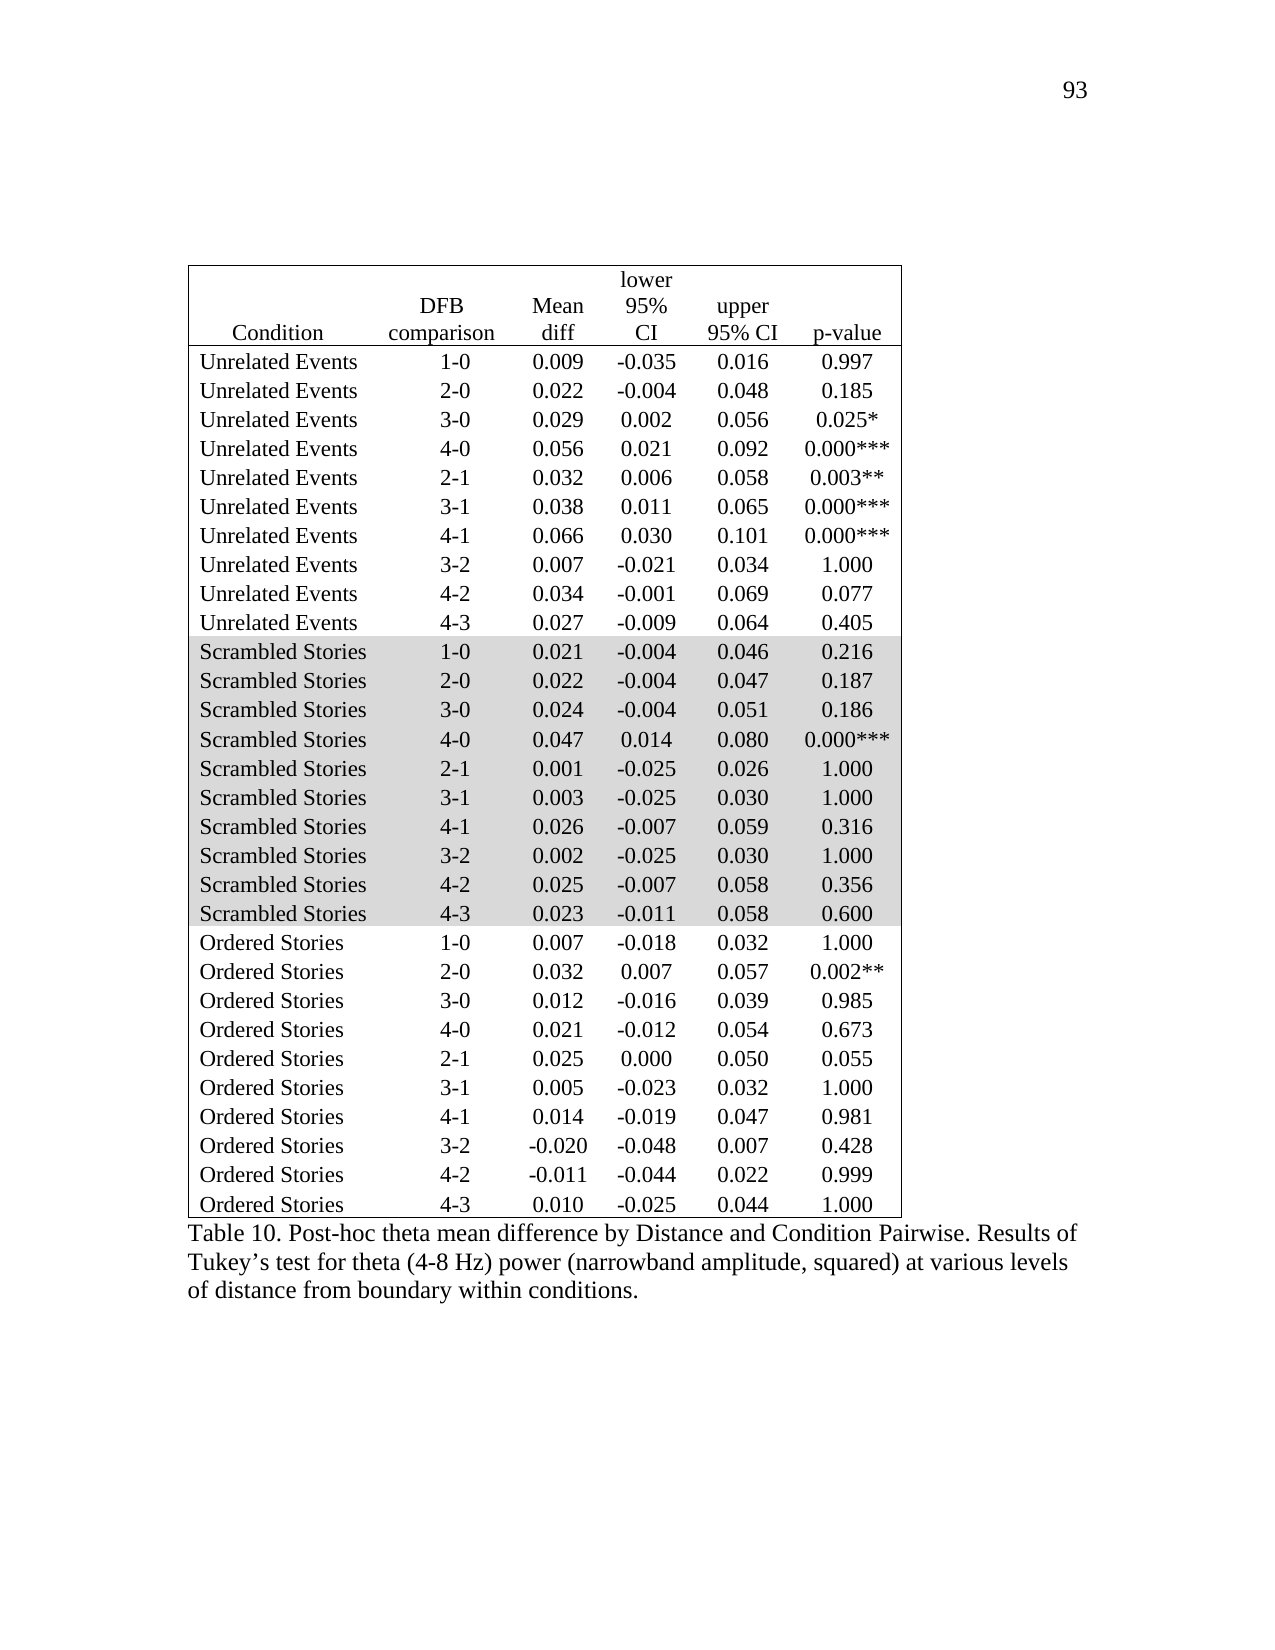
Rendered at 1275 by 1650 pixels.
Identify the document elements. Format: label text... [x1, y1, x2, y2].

table_cell 0.428 [793, 1130, 901, 1159]
table_cell 0.056 [693, 403, 793, 432]
table_cell 1.000 [793, 752, 901, 781]
table_cell 0.405 [793, 607, 901, 636]
table_cell Scrambled Stories [189, 694, 394, 723]
table_cell 3-2 [394, 839, 516, 868]
table_cell 4-0 [394, 1014, 516, 1043]
table_cell 3-2 [394, 549, 516, 578]
table_cell 0.038 [516, 490, 600, 519]
table_cell 0.027 [516, 607, 600, 636]
table_cell Ordered Stories [189, 955, 394, 984]
table_cell 0.981 [793, 1101, 901, 1130]
table_cell 0.048 [693, 374, 793, 403]
table_cell 0.021 [516, 1014, 600, 1043]
table_cell 0.014 [600, 723, 693, 752]
table_cell 0.051 [693, 694, 793, 723]
table_cell Scrambled Stories [189, 723, 394, 752]
table_cell 0.080 [693, 723, 793, 752]
table_cell 1.000 [793, 839, 901, 868]
table_cell Ordered Stories [189, 1072, 394, 1101]
table_cell 0.600 [793, 897, 901, 926]
table_cell 0.032 [516, 955, 600, 984]
table_cell 4-1 [394, 520, 516, 548]
table_header lower 95% CI [600, 266, 693, 345]
table_cell -0.020 [516, 1130, 600, 1159]
table_cell 0.011 [600, 490, 693, 519]
table_cell 3-2 [394, 1130, 516, 1159]
table_cell Unrelated Events [189, 403, 394, 432]
table_cell 0.021 [516, 636, 600, 665]
table_cell -0.048 [600, 1130, 693, 1159]
table_cell 0.000*** [793, 432, 901, 461]
table_cell 0.673 [793, 1014, 901, 1043]
table_cell 4-3 [394, 607, 516, 636]
table_cell 1-0 [394, 926, 516, 955]
table_cell 0.047 [516, 723, 600, 752]
table_cell 0.039 [693, 985, 793, 1013]
table_cell 0.057 [693, 955, 793, 984]
table_cell 3-1 [394, 1072, 516, 1101]
table_cell 0.001 [516, 752, 600, 781]
table_cell 2-0 [394, 955, 516, 984]
table_cell 0.185 [793, 374, 901, 403]
table_cell 0.006 [600, 461, 693, 490]
table_cell Unrelated Events [189, 461, 394, 490]
table_cell 0.187 [793, 665, 901, 694]
table_header DFB comparison [367, 266, 516, 345]
table_cell 0.010 [516, 1188, 600, 1217]
table_cell 4-1 [394, 1101, 516, 1130]
table_header upper 95% CI [693, 266, 793, 345]
table_cell 4-2 [394, 1159, 516, 1188]
table_cell 0.000 [600, 1043, 693, 1072]
table_cell 0.997 [793, 346, 901, 374]
table_cell -0.044 [600, 1159, 693, 1188]
table_cell -0.004 [600, 374, 693, 403]
table_cell 4-3 [394, 1188, 516, 1217]
table_cell 0.316 [793, 810, 901, 839]
table_cell -0.018 [600, 926, 693, 955]
table_cell 2-1 [394, 752, 516, 781]
table_cell Ordered Stories [189, 1159, 394, 1188]
table_cell 0.064 [693, 607, 793, 636]
table_cell 0.003** [793, 461, 901, 490]
table_cell 4-2 [394, 868, 516, 897]
table_cell -0.007 [600, 868, 693, 897]
table_cell Ordered Stories [189, 1101, 394, 1130]
table_cell 0.022 [516, 374, 600, 403]
table_cell -0.007 [600, 810, 693, 839]
table_cell Scrambled Stories [189, 810, 394, 839]
table_cell -0.025 [600, 1188, 693, 1217]
table_cell 2-0 [394, 374, 516, 403]
table_cell 0.050 [693, 1043, 793, 1072]
table_cell 0.985 [793, 985, 901, 1013]
table_cell Ordered Stories [189, 926, 394, 955]
table_cell 0.066 [516, 520, 600, 548]
table_cell 0.030 [600, 520, 693, 548]
table_cell 0.046 [693, 636, 793, 665]
table_cell Scrambled Stories [189, 636, 394, 665]
table_cell 0.025 [516, 868, 600, 897]
table_cell -0.009 [600, 607, 693, 636]
table_cell 0.025 [516, 1043, 600, 1072]
table_cell 3-1 [394, 781, 516, 810]
table_cell Ordered Stories [189, 1130, 394, 1159]
table_cell 0.101 [693, 520, 793, 548]
table_cell 0.044 [693, 1188, 793, 1217]
table_cell 0.002** [793, 955, 901, 984]
table_cell 0.058 [693, 868, 793, 897]
table_cell Scrambled Stories [189, 665, 394, 694]
table_cell -0.035 [600, 346, 693, 374]
table_cell 0.030 [693, 839, 793, 868]
table_cell Unrelated Events [189, 346, 394, 374]
table_cell -0.023 [600, 1072, 693, 1101]
table_cell 0.007 [693, 1130, 793, 1159]
table_cell 0.077 [793, 578, 901, 607]
table_cell 0.030 [693, 781, 793, 810]
table_cell 3-0 [394, 985, 516, 1013]
table_cell 0.092 [693, 432, 793, 461]
table_cell 0.026 [516, 810, 600, 839]
table_cell 3-1 [394, 490, 516, 519]
table_cell Unrelated Events [189, 490, 394, 519]
table_cell Scrambled Stories [189, 868, 394, 897]
table_cell 1-0 [394, 346, 516, 374]
table_cell 0.021 [600, 432, 693, 461]
table_cell Unrelated Events [189, 578, 394, 607]
table_cell 0.000*** [793, 520, 901, 548]
table_cell -0.012 [600, 1014, 693, 1043]
table_cell 0.005 [516, 1072, 600, 1101]
table_cell Unrelated Events [189, 549, 394, 578]
table_cell Ordered Stories [189, 1043, 394, 1072]
table_cell 4-3 [394, 897, 516, 926]
table_cell -0.004 [600, 636, 693, 665]
table_cell 1.000 [793, 549, 901, 578]
table_cell 0.056 [516, 432, 600, 461]
table_cell 4-0 [394, 432, 516, 461]
table_cell 0.007 [516, 926, 600, 955]
table_cell Ordered Stories [189, 985, 394, 1013]
table_cell Ordered Stories [189, 1014, 394, 1043]
table_cell 3-0 [394, 694, 516, 723]
table_cell 0.024 [516, 694, 600, 723]
table_cell 2-0 [394, 665, 516, 694]
table_cell 1.000 [793, 926, 901, 955]
table_header Condition [189, 266, 367, 345]
table_cell 0.216 [793, 636, 901, 665]
table_cell 0.029 [516, 403, 600, 432]
table_cell Scrambled Stories [189, 752, 394, 781]
table_cell 2-1 [394, 1043, 516, 1072]
table_cell -0.004 [600, 665, 693, 694]
table_cell 4-2 [394, 578, 516, 607]
table_cell Scrambled Stories [189, 781, 394, 810]
table_cell 0.356 [793, 868, 901, 897]
table_cell Unrelated Events [189, 520, 394, 548]
table_cell 0.014 [516, 1101, 600, 1130]
table_cell Scrambled Stories [189, 839, 394, 868]
table_cell 0.007 [516, 549, 600, 578]
table_cell 4-1 [394, 810, 516, 839]
table_cell 0.055 [793, 1043, 901, 1072]
table_cell Unrelated Events [189, 432, 394, 461]
table_cell -0.019 [600, 1101, 693, 1130]
table_cell Scrambled Stories [189, 897, 394, 926]
table_cell 2-1 [394, 461, 516, 490]
table_cell 0.022 [693, 1159, 793, 1188]
table_cell -0.004 [600, 694, 693, 723]
table_cell -0.021 [600, 549, 693, 578]
table_cell 0.016 [693, 346, 793, 374]
table_cell 0.047 [693, 665, 793, 694]
table_cell 0.000*** [793, 723, 901, 752]
table_cell 0.034 [693, 549, 793, 578]
table_cell 0.065 [693, 490, 793, 519]
table_cell 0.003 [516, 781, 600, 810]
table_cell 0.002 [516, 839, 600, 868]
table_cell 0.054 [693, 1014, 793, 1043]
table_cell 0.002 [600, 403, 693, 432]
table_header p-value [793, 266, 901, 345]
table_cell 0.058 [693, 461, 793, 490]
table_cell 0.026 [693, 752, 793, 781]
table_cell 0.186 [793, 694, 901, 723]
table_cell 0.999 [793, 1159, 901, 1188]
table_cell 0.032 [516, 461, 600, 490]
table_cell Unrelated Events [189, 607, 394, 636]
table_cell -0.025 [600, 781, 693, 810]
table_cell 3-0 [394, 403, 516, 432]
table_cell Ordered Stories [189, 1188, 394, 1217]
table_cell 0.023 [516, 897, 600, 926]
table_cell 0.047 [693, 1101, 793, 1130]
table_cell -0.011 [516, 1159, 600, 1188]
table_cell -0.025 [600, 839, 693, 868]
table_cell 0.058 [693, 897, 793, 926]
table_cell -0.011 [600, 897, 693, 926]
table_cell Unrelated Events [189, 374, 394, 403]
text Table 10. Post-hoc theta mean difference by Distance and Condition Pairwise. Results of Tukey’s test for theta (4-8 Hz) power (narrowband amplitude, squared) at various levels of distance from boundary within conditions. [187, 1218, 1087, 1304]
table_cell 0.069 [693, 578, 793, 607]
table_cell 0.012 [516, 985, 600, 1013]
table_cell 1.000 [793, 781, 901, 810]
table_cell 4-0 [394, 723, 516, 752]
table_cell -0.001 [600, 578, 693, 607]
table_cell 0.059 [693, 810, 793, 839]
table_cell 1.000 [793, 1188, 901, 1217]
table_cell 0.000*** [793, 490, 901, 519]
table_cell -0.016 [600, 985, 693, 1013]
table_header Mean diff [516, 266, 600, 345]
table_cell 0.009 [516, 346, 600, 374]
table_cell 1-0 [394, 636, 516, 665]
table_cell 0.032 [693, 926, 793, 955]
table_cell 0.007 [600, 955, 693, 984]
table_cell 1.000 [793, 1072, 901, 1101]
table_cell 0.034 [516, 578, 600, 607]
table_cell 0.022 [516, 665, 600, 694]
table_cell 0.032 [693, 1072, 793, 1101]
table_cell -0.025 [600, 752, 693, 781]
table_cell 0.025* [793, 403, 901, 432]
